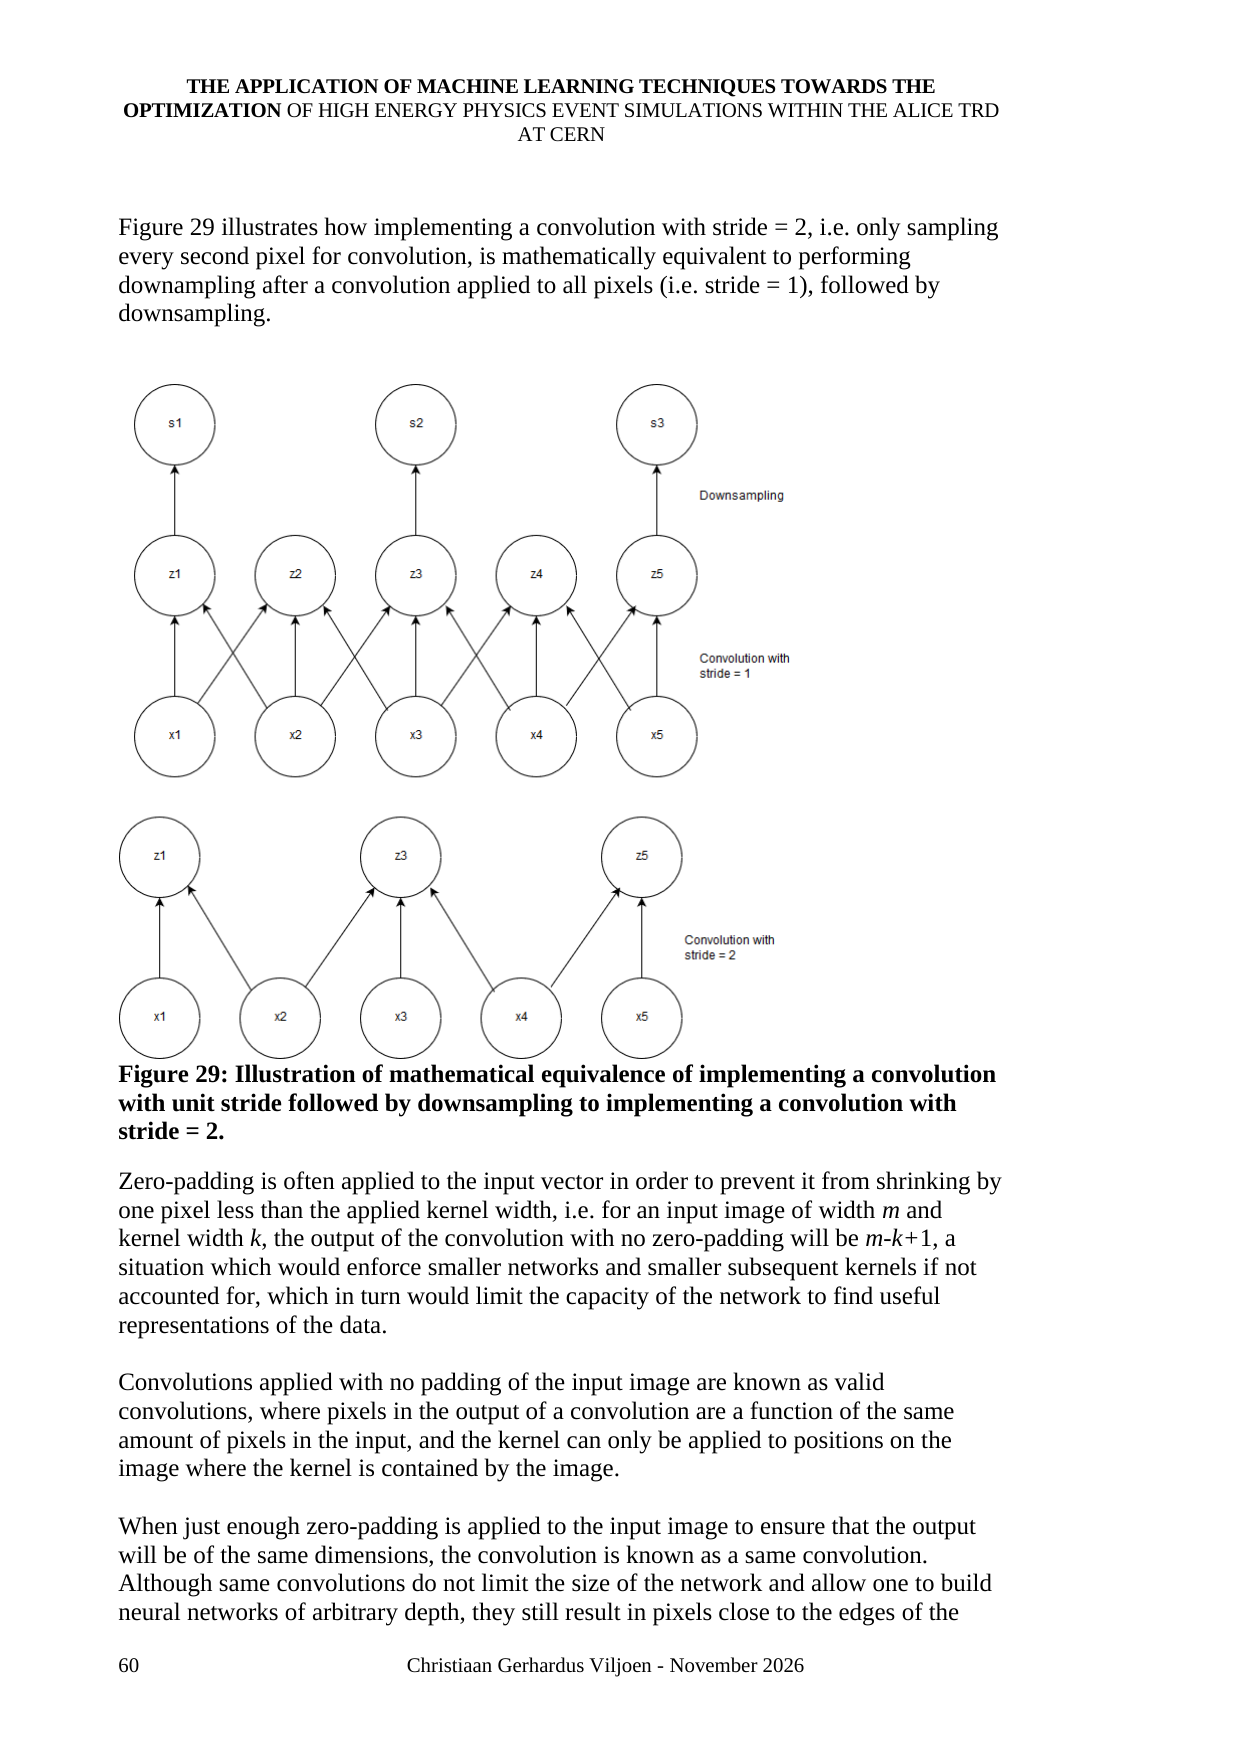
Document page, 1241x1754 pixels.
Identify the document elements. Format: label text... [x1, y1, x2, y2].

text Convolutions applied with no padding of the input image are known as valid convolutions, where pixels in the output of a convolution are a function of the same amount of pixels in the input, and the kernel can only be applied to positions on the image where the kernel is contained by the image. [118, 1367, 1004, 1482]
picture [118, 384, 809, 1059]
text Zero-padding is often applied to the input vector in order to prevent it from shrinking by one pixel less than the applied kernel width, i.e. for an input image of width m and kernel width k, the output of the convolution with no zero-padding will be m-k+1, a situation which would enforce smaller networks and smaller subsequent kernels if not accounted for, which in turn would limit the capacity of the network to find useful representations of the data. [118, 1166, 1004, 1338]
text Figure 29: Illustration of mathematical equivalence of implementing a convolution with unit stride followed by downsampling to implementing a convolution with stride = 2. [118, 1059, 1004, 1145]
text Figure 29 illustrates how implementing a convolution with stride = 2, i.e. only sampling every second pixel for convolution, is mathematically equivalent to performing downampling after a convolution applied to all pixels (i.e. stride = 1), followed by downsampling. [118, 212, 1004, 327]
